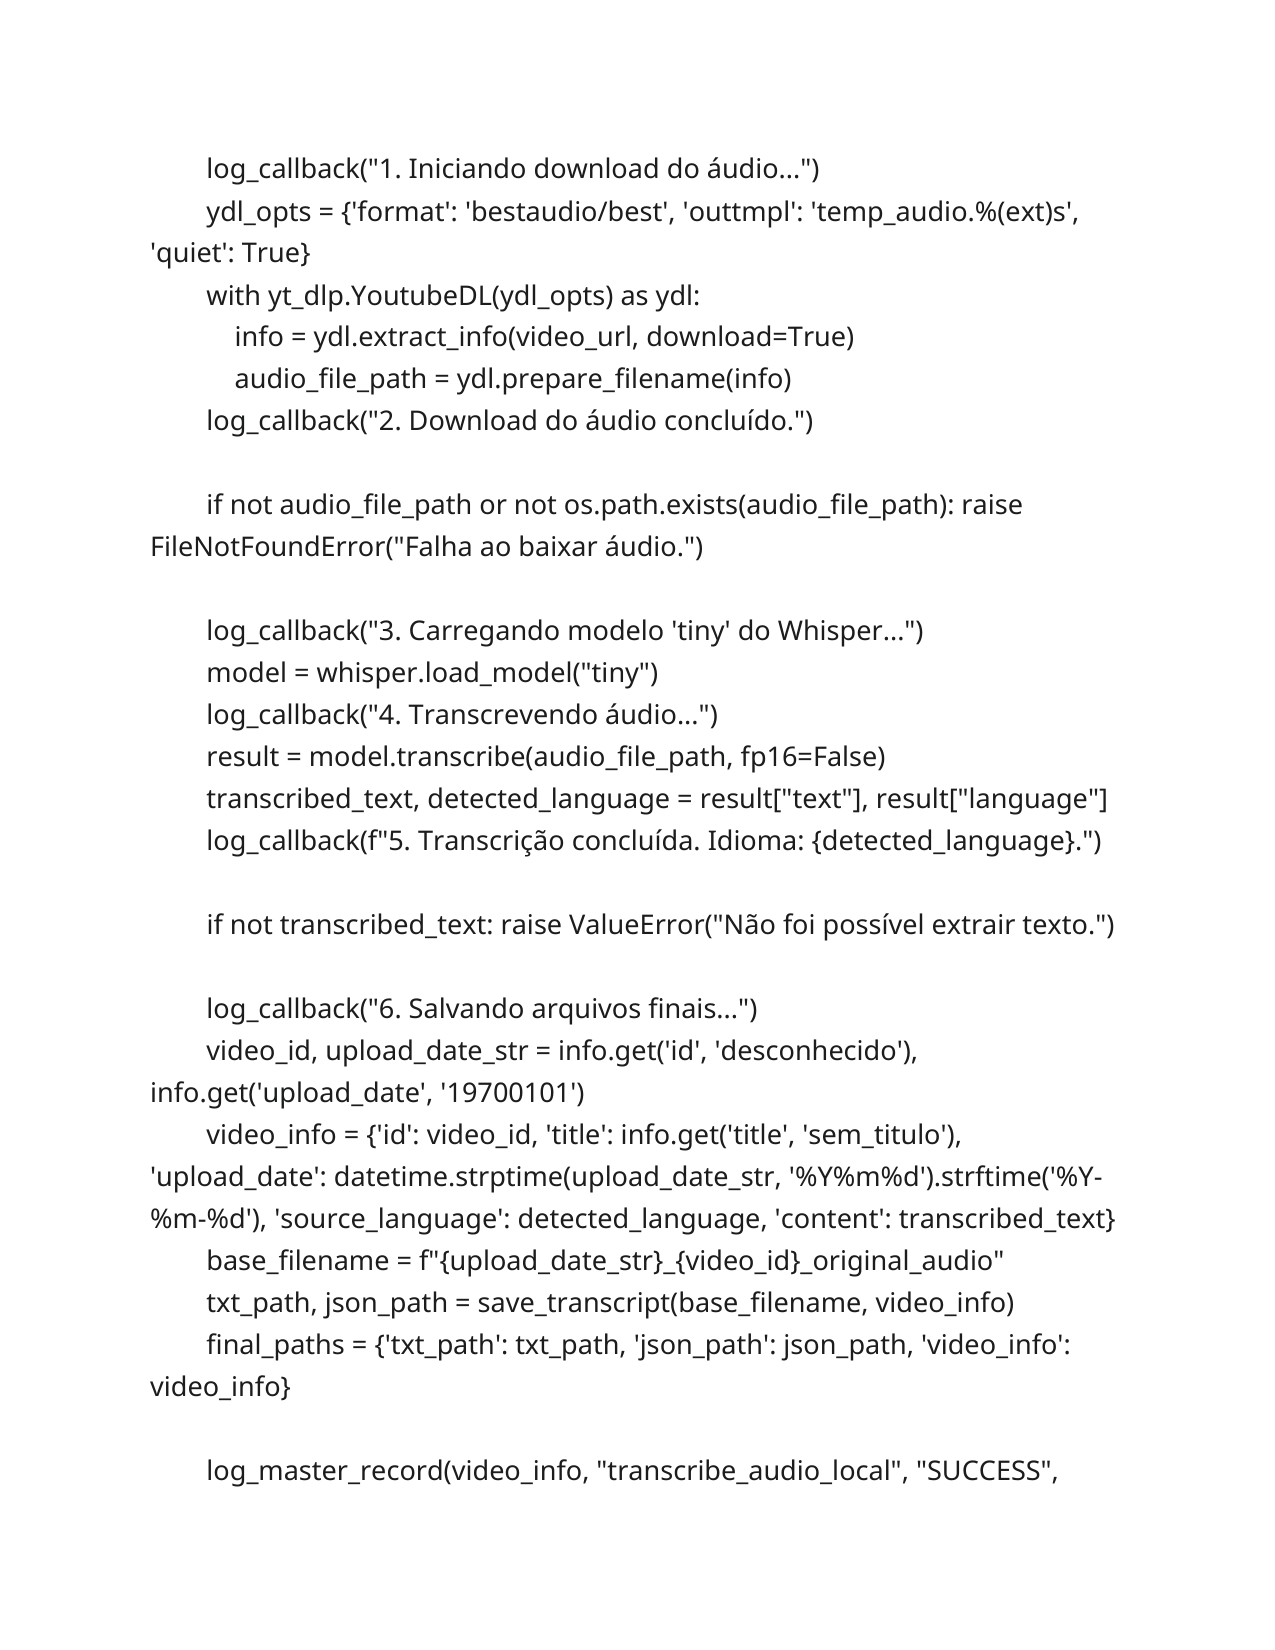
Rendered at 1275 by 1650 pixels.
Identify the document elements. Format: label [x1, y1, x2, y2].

text [150, 150, 1125, 1488]
